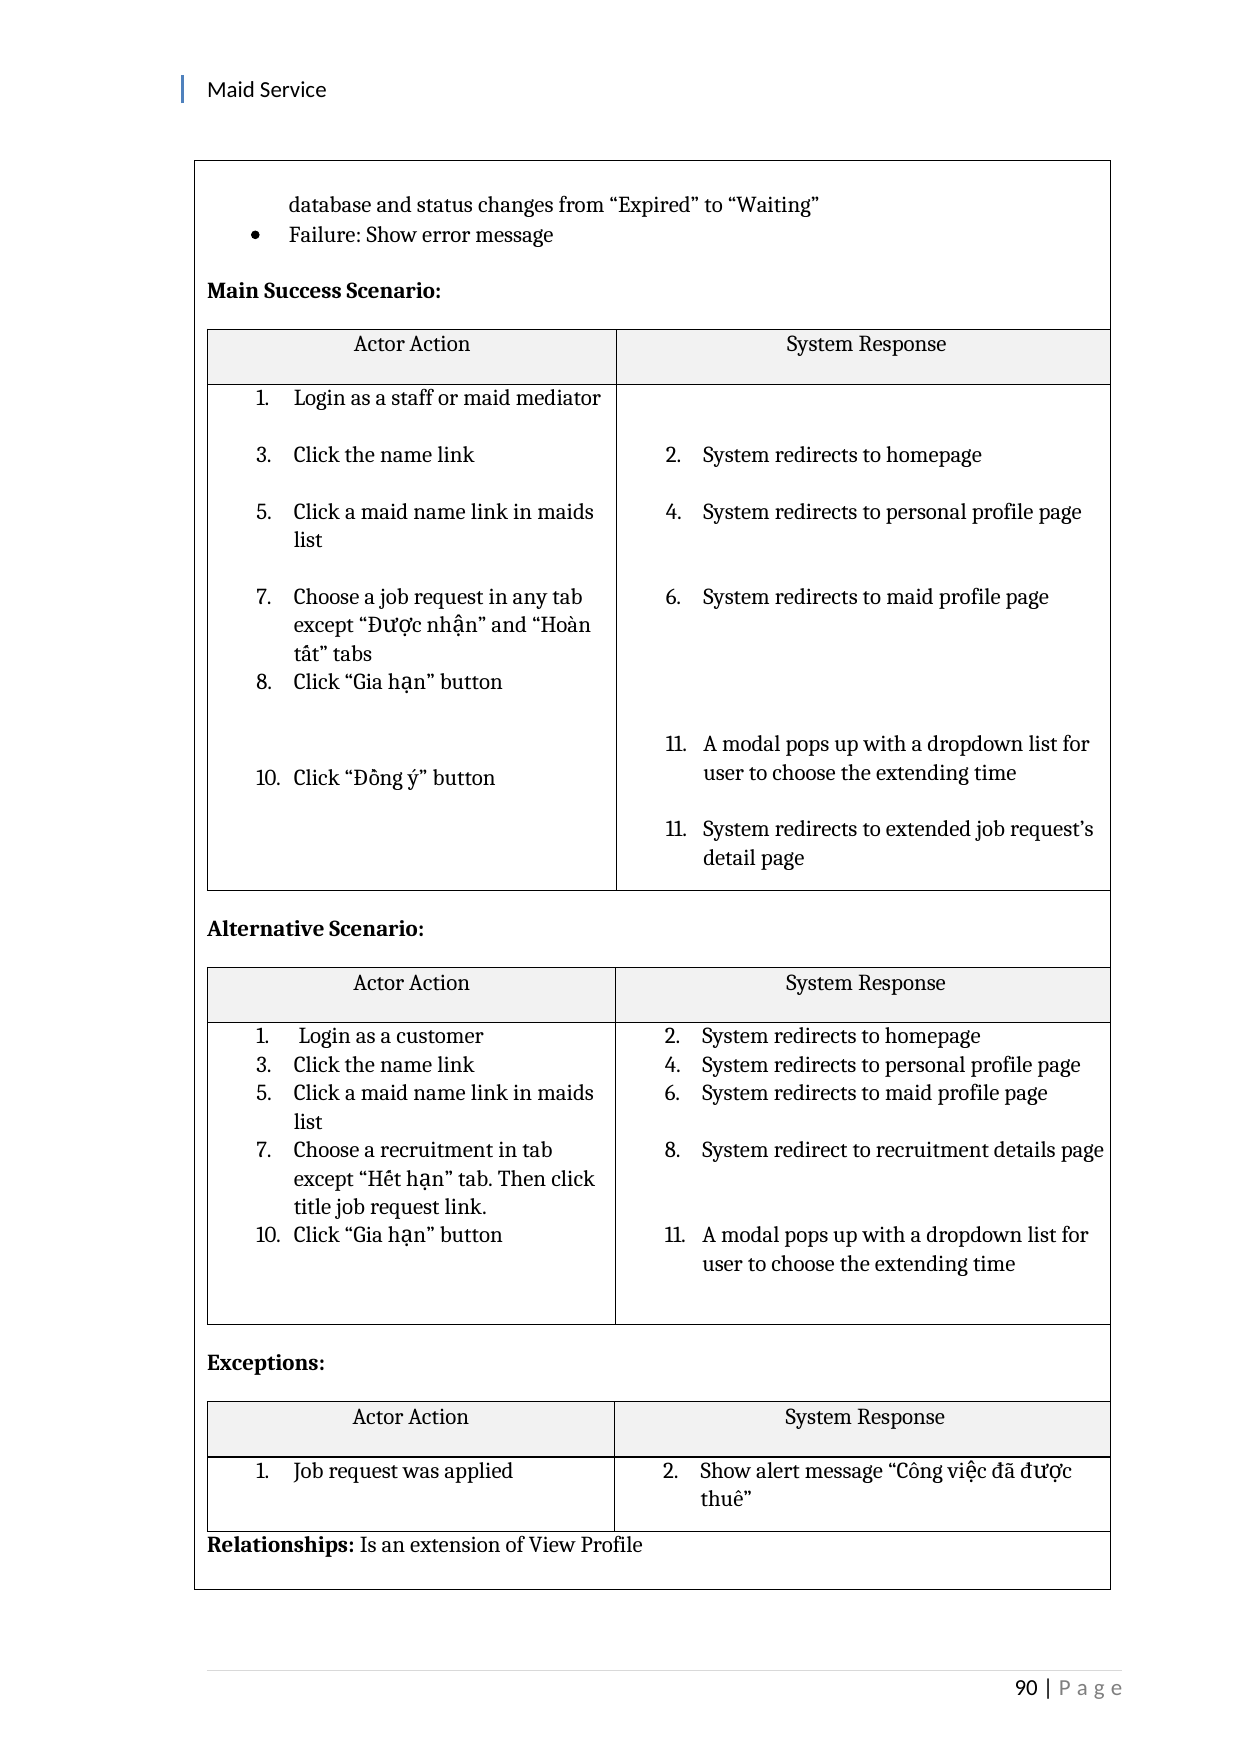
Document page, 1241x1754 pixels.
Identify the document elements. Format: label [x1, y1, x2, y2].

table_cell [195, 161, 1110, 1589]
